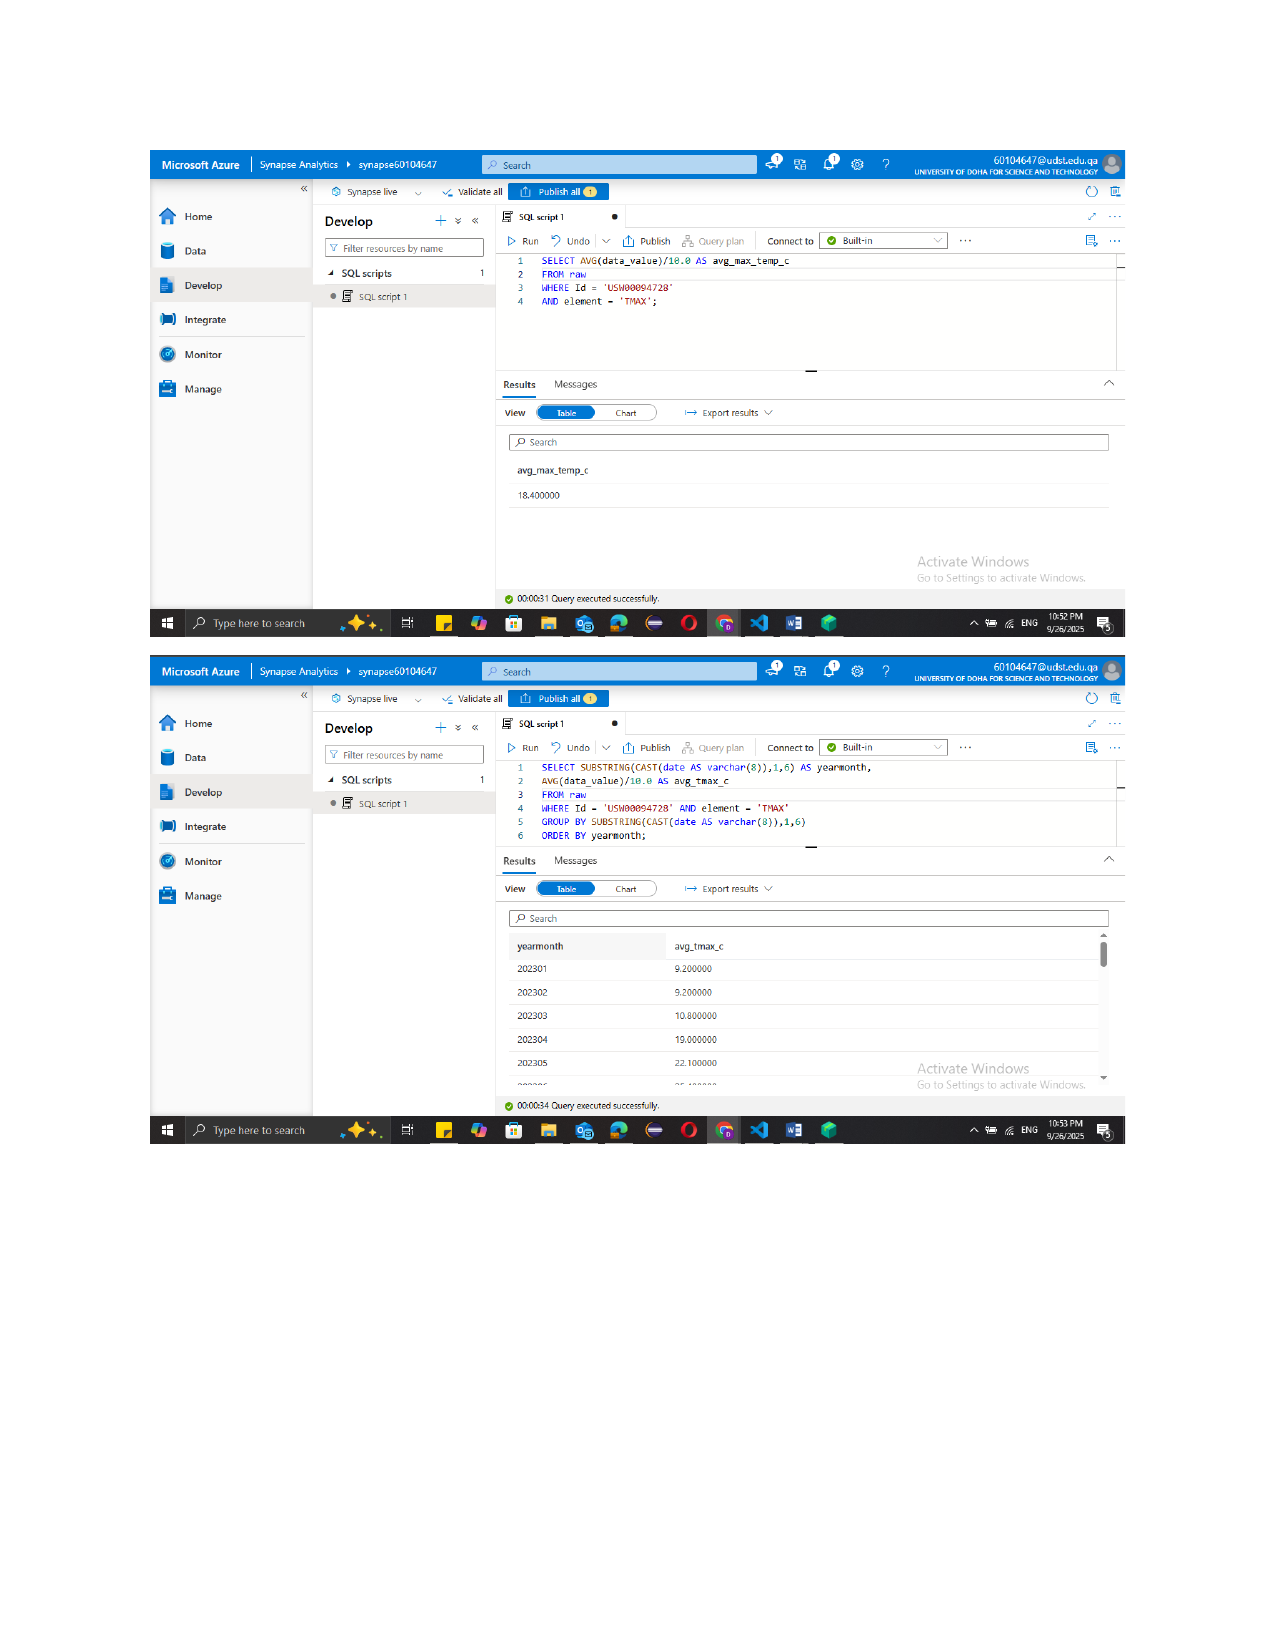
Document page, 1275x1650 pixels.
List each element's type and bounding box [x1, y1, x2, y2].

picture [150, 150, 1125, 637]
picture [150, 655, 1125, 1144]
